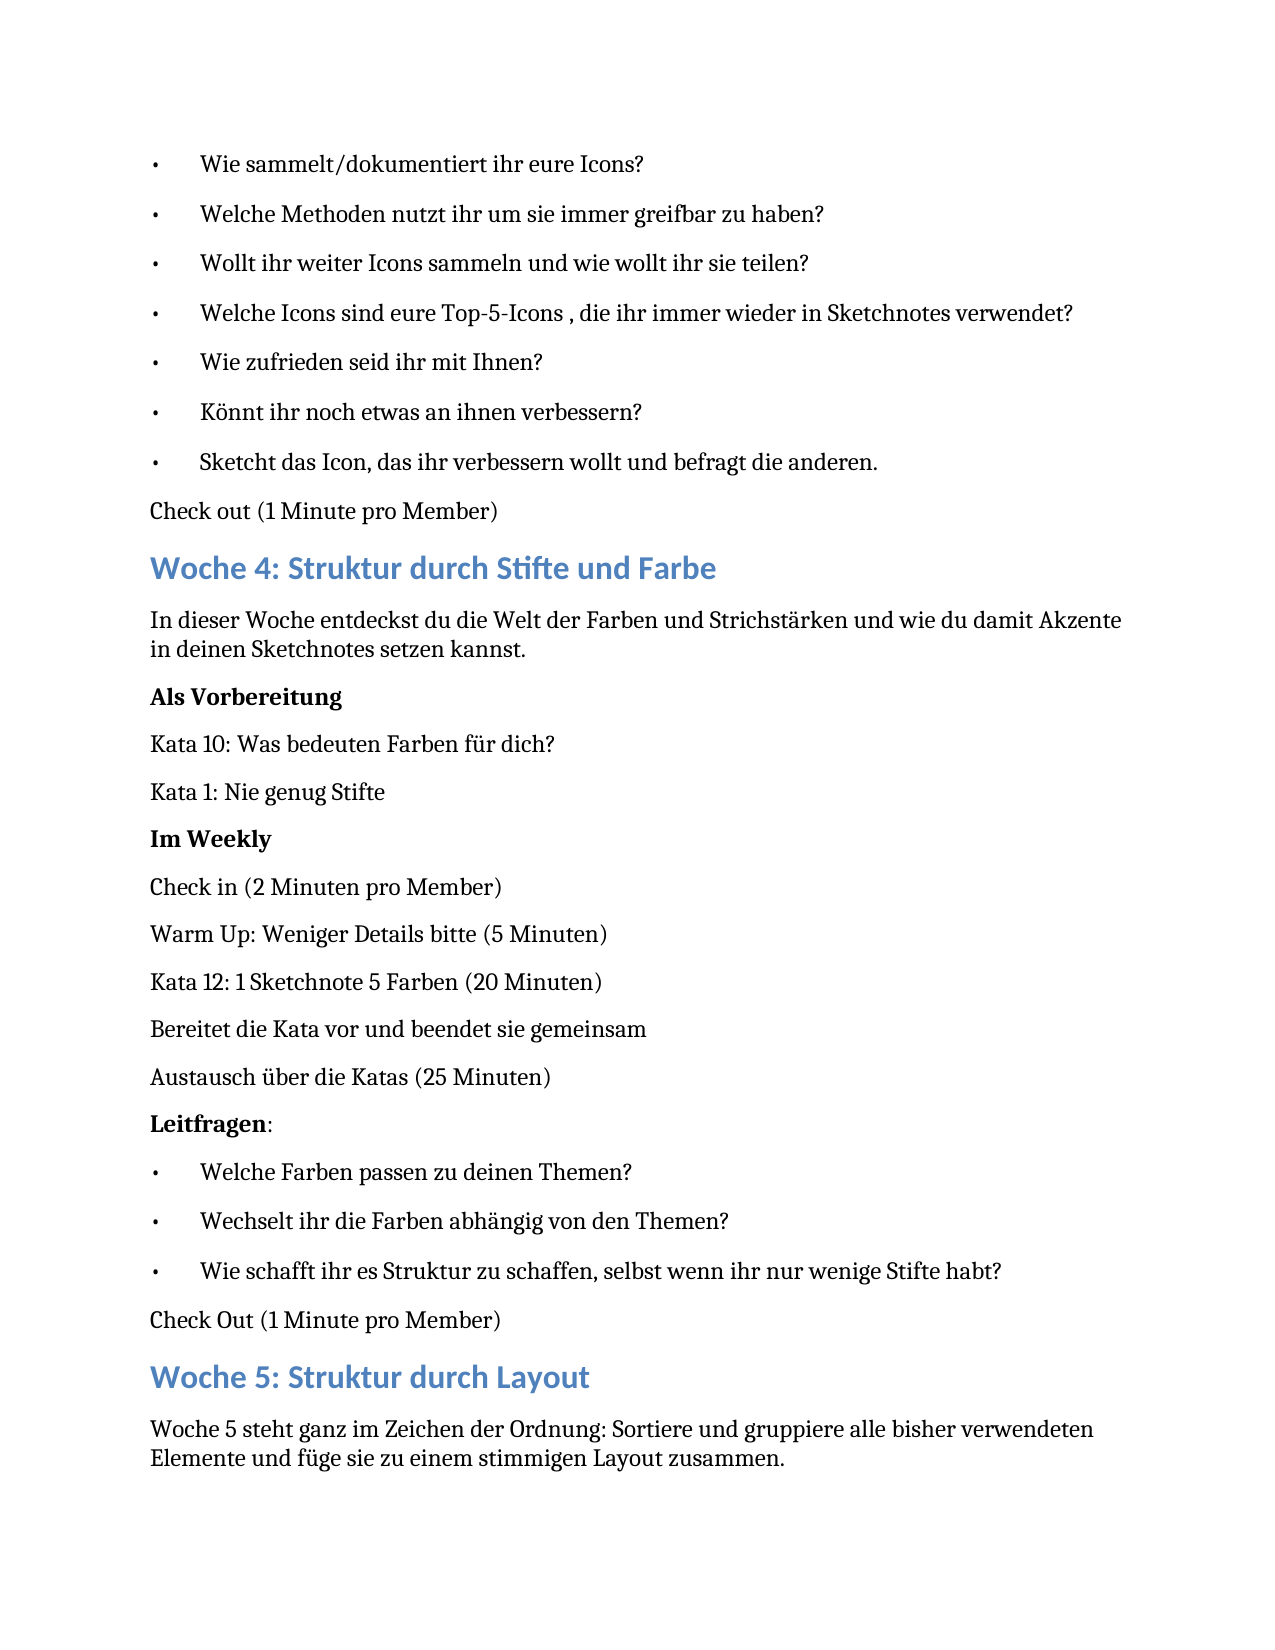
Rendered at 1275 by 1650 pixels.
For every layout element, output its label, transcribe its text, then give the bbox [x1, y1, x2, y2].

text In dieser Woche entdeckst du die Welt der Farben und Strichstärken und wie du damit Akzente in deinen Sketchnotes setzen kannst. [150, 606, 1125, 664]
list Welche Farben passen zu deinen Themen? [150, 1157, 1125, 1186]
text Bereitet die Kata vor und beendet sie gemeinsam [150, 1015, 1125, 1044]
text Leitfragen: [150, 1110, 1125, 1139]
text Kata 1: Nie genug Stifte [150, 777, 1125, 806]
text Check out (1 Minute pro Member) [150, 497, 1125, 526]
text Woche 5 steht ganz im Zeichen der Ordnung: Sortiere und gruppiere alle bisher verwendeten Elemente und füge sie zu einem stimmigen Layout zusammen. [150, 1415, 1125, 1473]
text Kata 12: 1 Sketchnote 5 Farben (20 Minuten) [150, 967, 1125, 996]
subtitle Woche 4: Struktur durch Stifte und Farbe [150, 547, 1125, 587]
list Welche Methoden nutzt ihr um sie immer greifbar zu haben? [150, 199, 1125, 228]
list Könnt ihr noch etwas an ihnen verbessern? [150, 398, 1125, 427]
list Sketcht das Icon, das ihr verbessern wollt und befragt die anderen. [150, 447, 1125, 476]
text Im Weekly [150, 825, 1125, 854]
text Als Vorbereitung [150, 682, 1125, 711]
text Kata 10: Was bedeuten Farben für dich? [150, 730, 1125, 759]
text Check Out (1 Minute pro Member) [150, 1306, 1125, 1335]
list Wie sammelt/dokumentiert ihr eure Icons? [150, 150, 1125, 179]
text Check in (2 Minuten pro Member) [150, 872, 1125, 901]
list Welche Icons sind eure Top-5-Icons , die ihr immer wieder in Sketchnotes verwendet? [150, 299, 1125, 327]
subtitle Woche 5: Struktur durch Layout [150, 1356, 1125, 1396]
text Austausch über die Katas (25 Minuten) [150, 1062, 1125, 1091]
text Warm Up: Weniger Details bitte (5 Minuten) [150, 920, 1125, 949]
list Wollt ihr weiter Icons sammeln und wie wollt ihr sie teilen? [150, 249, 1125, 278]
list Wie zufrieden seid ihr mit Ihnen? [150, 348, 1125, 377]
list Wie schafft ihr es Struktur zu schaffen, selbst wenn ihr nur wenige Stifte habt? [150, 1257, 1125, 1285]
list Wechselt ihr die Farben abhängig von den Themen? [150, 1207, 1125, 1236]
